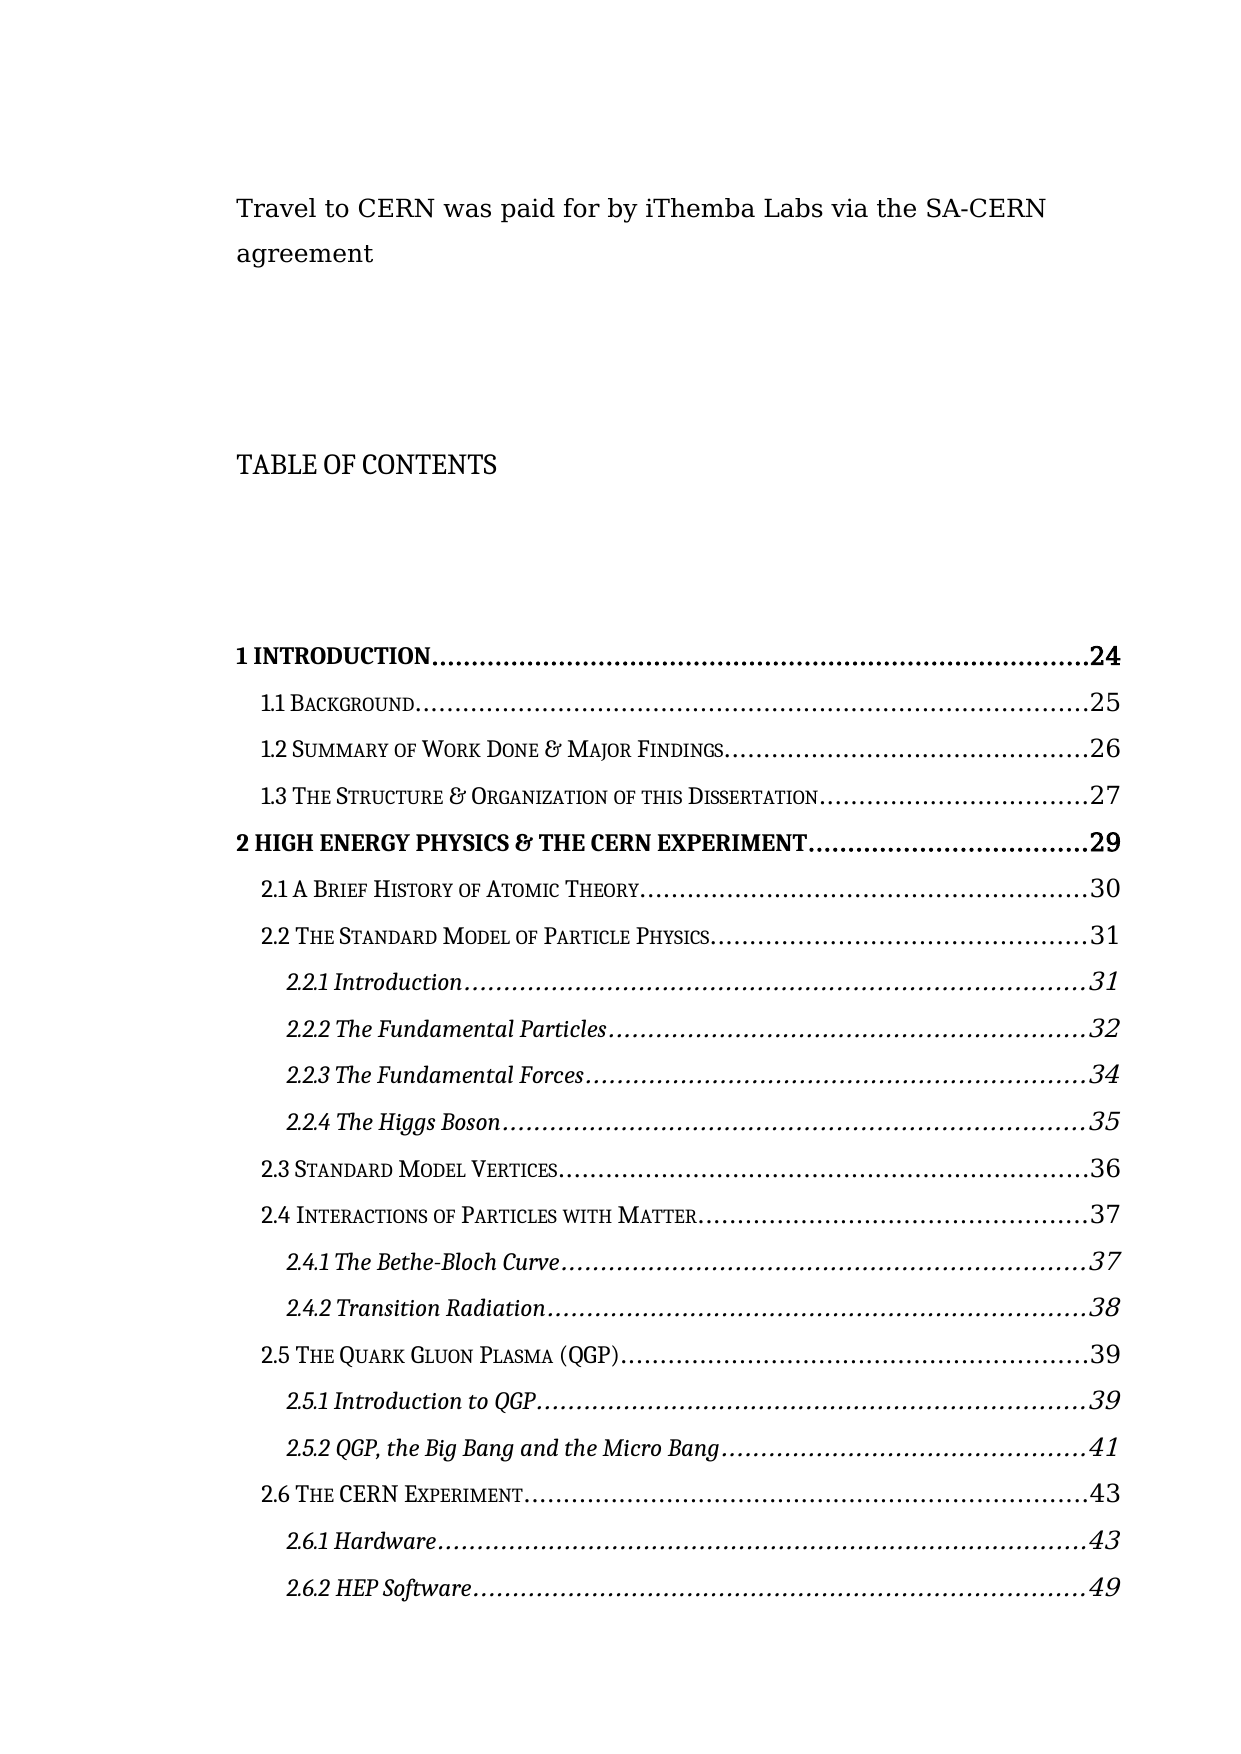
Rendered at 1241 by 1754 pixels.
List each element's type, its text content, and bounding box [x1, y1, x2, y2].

text Travel to CERN was paid for by iThemba Labs via the SA-CERN agreement [236, 193, 1122, 268]
